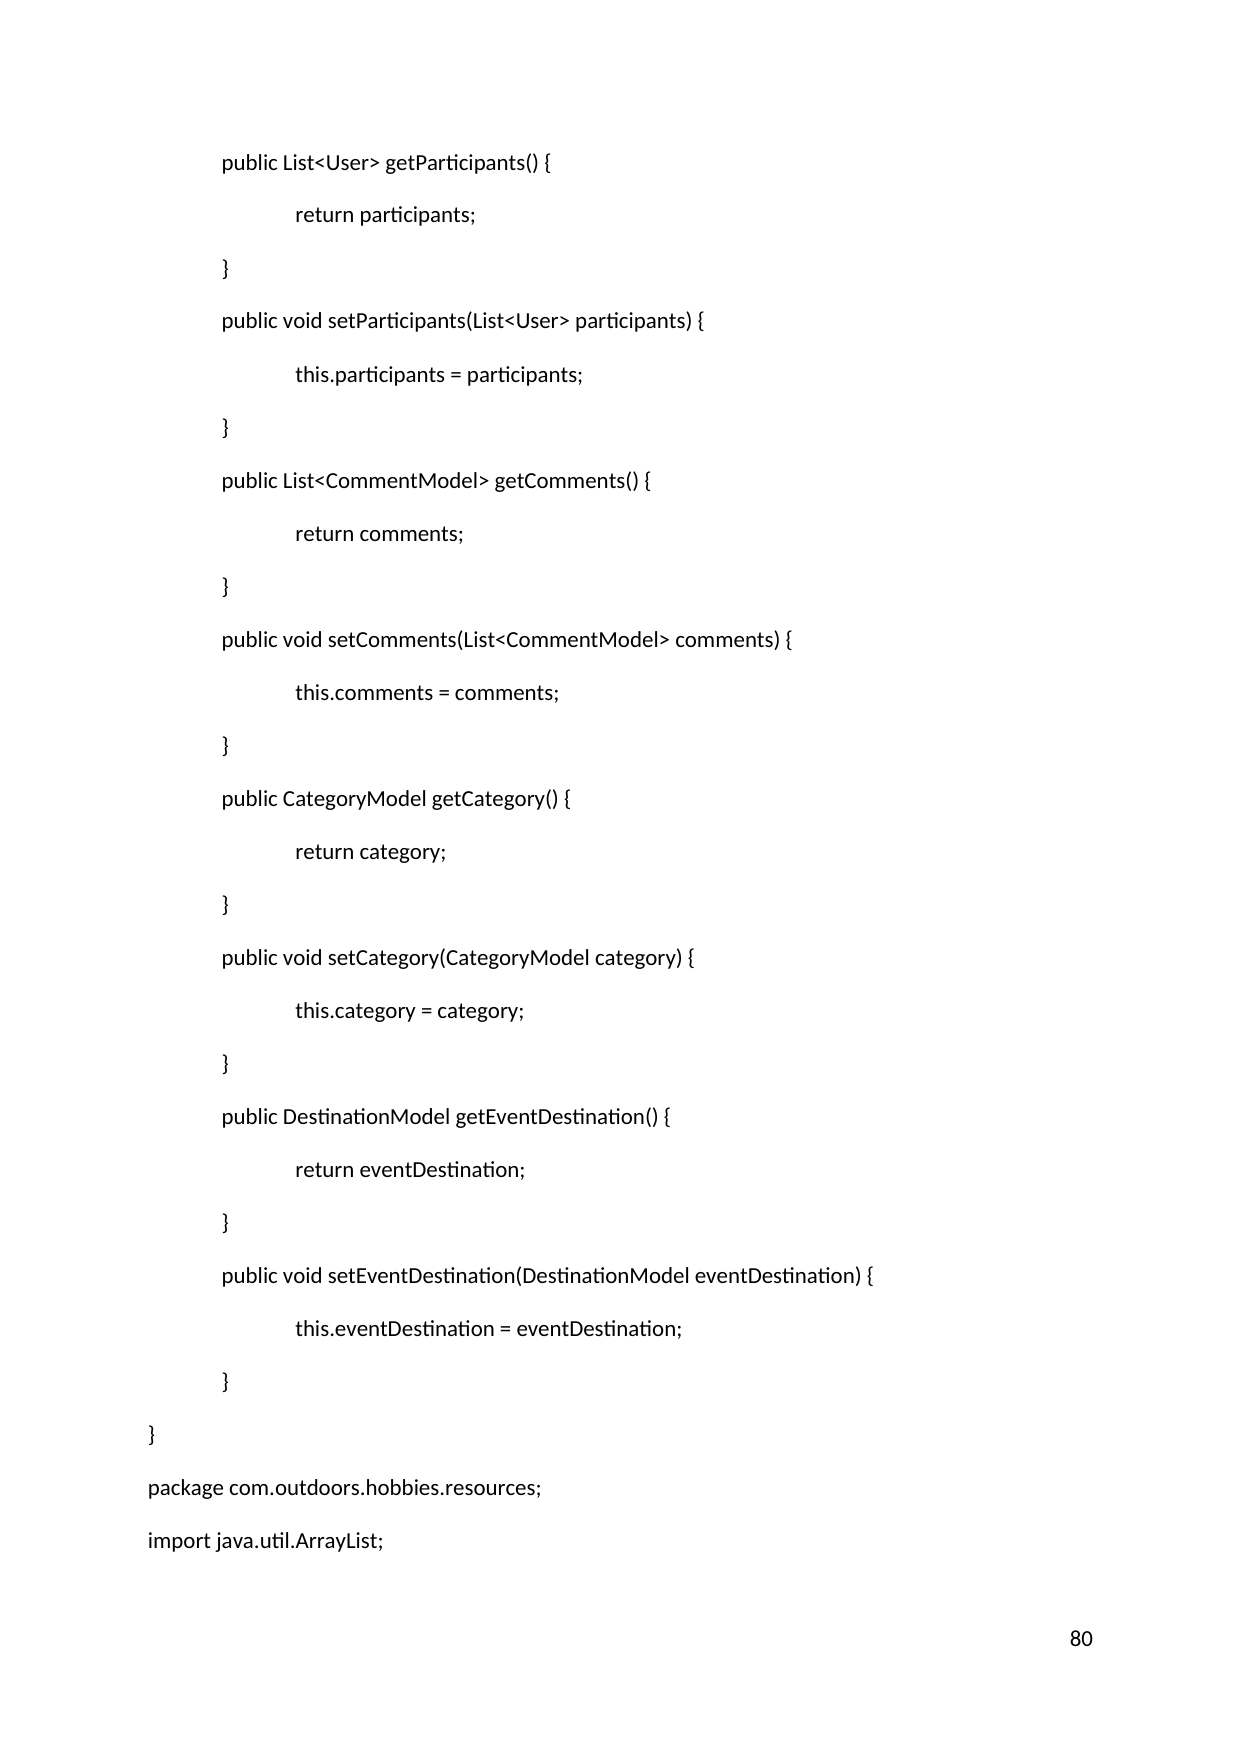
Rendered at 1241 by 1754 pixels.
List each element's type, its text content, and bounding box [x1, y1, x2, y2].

text } [148, 254, 1093, 282]
text public void setCategory(CategoryModel category) { [148, 943, 1093, 971]
text public DestinationModel getEventDestination() { [148, 1102, 1093, 1130]
text } [148, 890, 1093, 918]
text this.participants = participants; [148, 360, 1093, 388]
text return comments; [148, 519, 1093, 547]
text return eventDestination; [148, 1155, 1093, 1183]
text public CategoryModel getCategory() { [148, 784, 1093, 812]
text } [148, 413, 1093, 441]
text public List<User> getParticipants() { [148, 148, 1093, 176]
text package com.outdoors.hobbies.resources; [148, 1473, 1093, 1501]
text this.category = category; [148, 996, 1093, 1024]
text return participants; [148, 201, 1093, 229]
text public void setEventDestination(DestinationModel eventDestination) { [148, 1261, 1093, 1289]
text this.comments = comments; [148, 678, 1093, 706]
text public void setParticipants(List<User> participants) { [148, 307, 1093, 335]
text } [148, 1420, 1093, 1448]
text return category; [148, 837, 1093, 865]
text } [148, 731, 1093, 759]
text import java.util.ArrayList; [148, 1526, 1093, 1554]
text public List<CommentModel> getComments() { [148, 466, 1093, 494]
text } [148, 1367, 1093, 1395]
text this.eventDestination = eventDestination; [148, 1314, 1093, 1342]
text } [148, 1049, 1093, 1077]
text public void setComments(List<CommentModel> comments) { [148, 625, 1093, 653]
text } [148, 1208, 1093, 1236]
text } [148, 572, 1093, 600]
